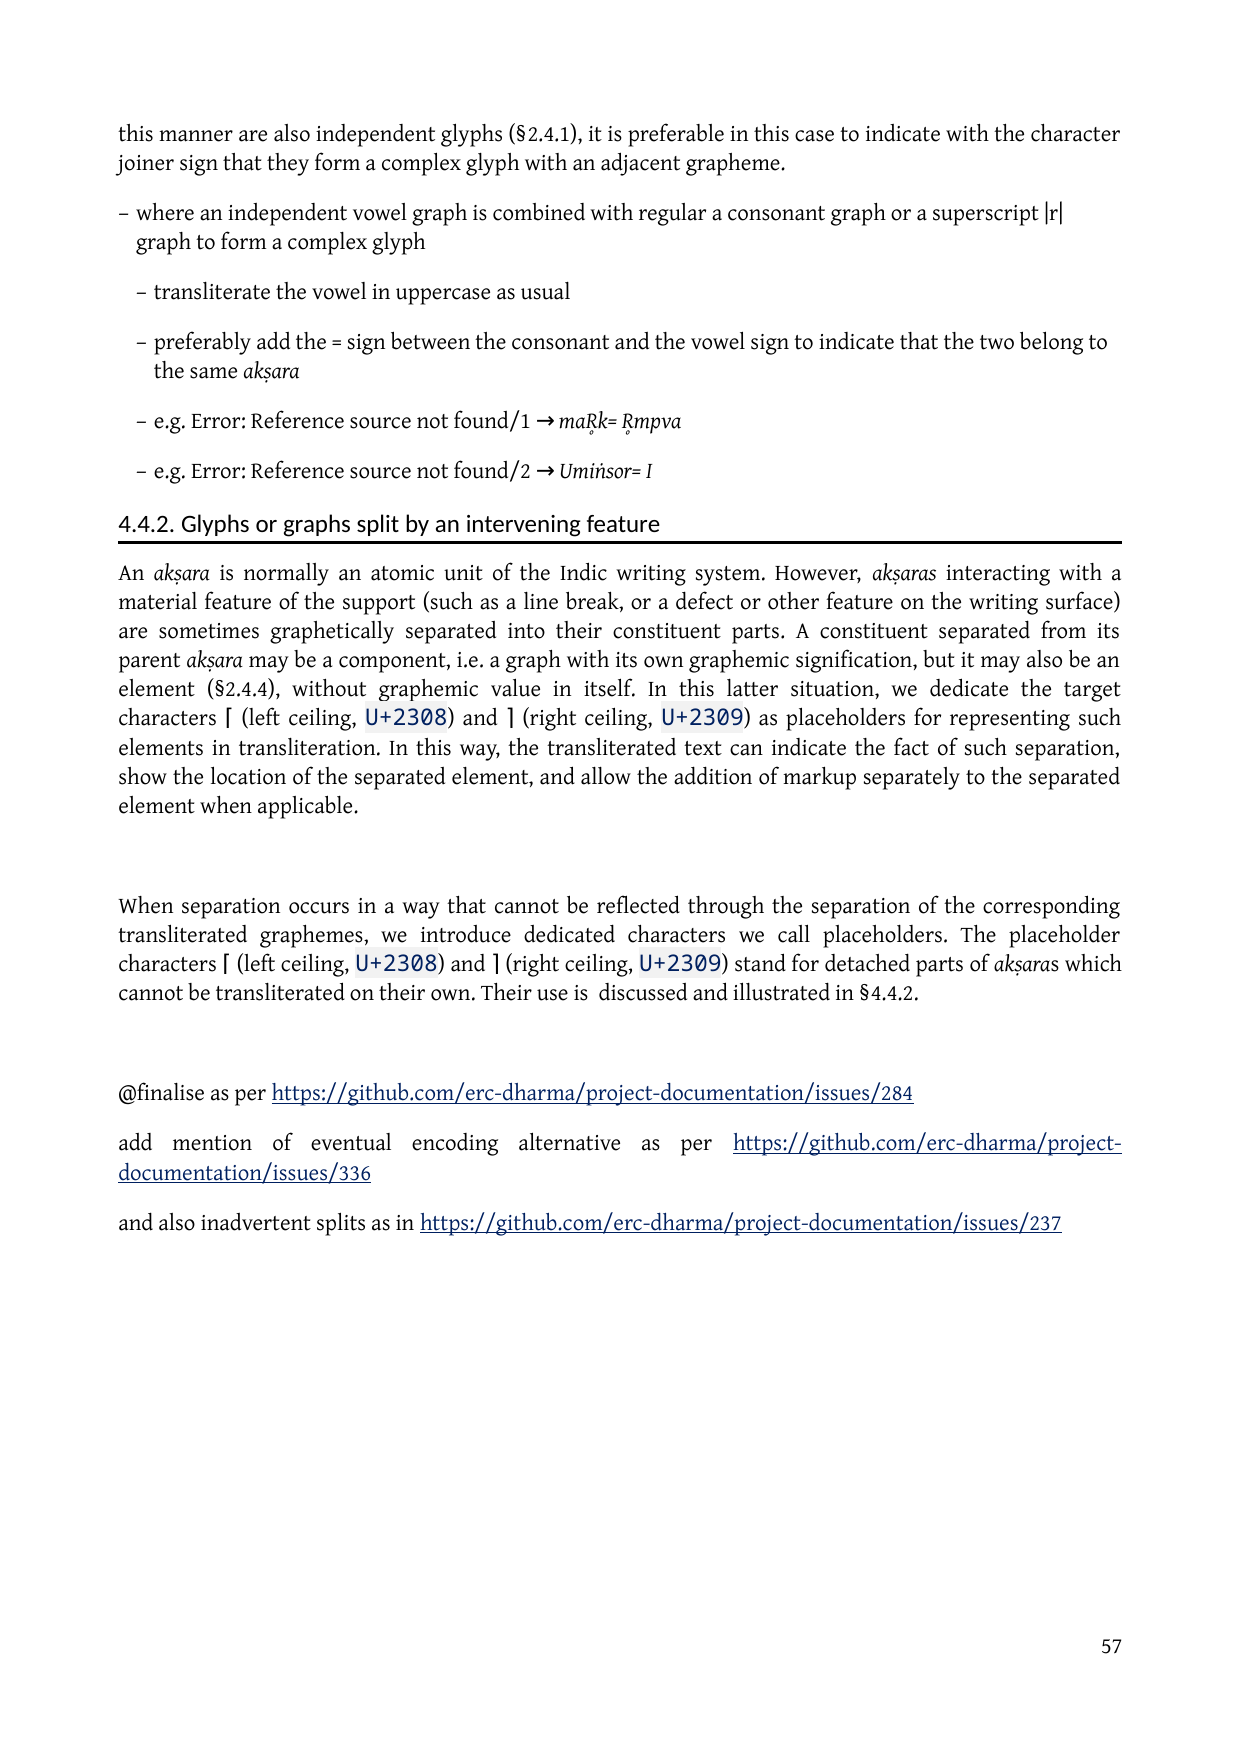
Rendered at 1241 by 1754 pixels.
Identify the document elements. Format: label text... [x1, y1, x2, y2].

list e.g. Figure 4.4.D/2 → Umiṅsor= I [136, 456, 1122, 485]
text When separation occurs in a way that cannot be reflected through the separation of the corresponding transliterated graphemes, we introduce dedicated characters we call placeholders. The placeholder characters ⌈ (left ceiling, U+2308) and ⌉ (right ceiling, U+2309) stand for detached parts of akṣaras which cannot be transliterated on their own. Their use is discussed and illustrated in §4.4.2. [118, 890, 1122, 1007]
list e.g. Figure 4.4.D/1 → maR̥k= R̥mpva [136, 406, 1122, 435]
text add mention of eventual encoding alternative as per https://github.com/erc-dharma/project-documentation/issues/336 [118, 1127, 1122, 1186]
list where an independent vowel graph is combined with regular a consonant graph or a superscript |r| graph to form a complex glyph [118, 197, 1122, 256]
list preferably add the = sign between the consonant and the vowel sign to indicate that the two belong to the same akṣara [136, 326, 1122, 385]
subtitle Glyphs or graphs split by an intervening feature [118, 506, 1122, 541]
text and also inadvertent splits as in https://github.com/erc-dharma/project-documentation/issues/237 [118, 1207, 1122, 1236]
text @finalise as per https://github.com/erc-dharma/project-documentation/issues/284 [118, 1077, 1122, 1107]
list transliterate the vowel in uppercase as usual [136, 276, 1122, 306]
text An akṣara is normally an atomic unit of the Indic writing system. However, akṣaras interacting with a material feature of the support (such as a line break, or a defect or other feature on the writing surface) are sometimes graphetically separated into their constituent parts. A constituent separated from its parent akṣara may be a component, i.e. a graph with its own graphemic signification, but it may also be an element (§2.4.4), without graphemic value in itself. In this latter situation, we dedicate the target characters ⌈ (left ceiling, U+2308) and ⌉ (right ceiling, U+2309) as placeholders for representing such elements in transliteration. In this way, the transliterated text can indicate the fact of such separation, show the location of the separated element, and allow the addition of markup separately to the separated element when applicable. [118, 557, 1122, 819]
